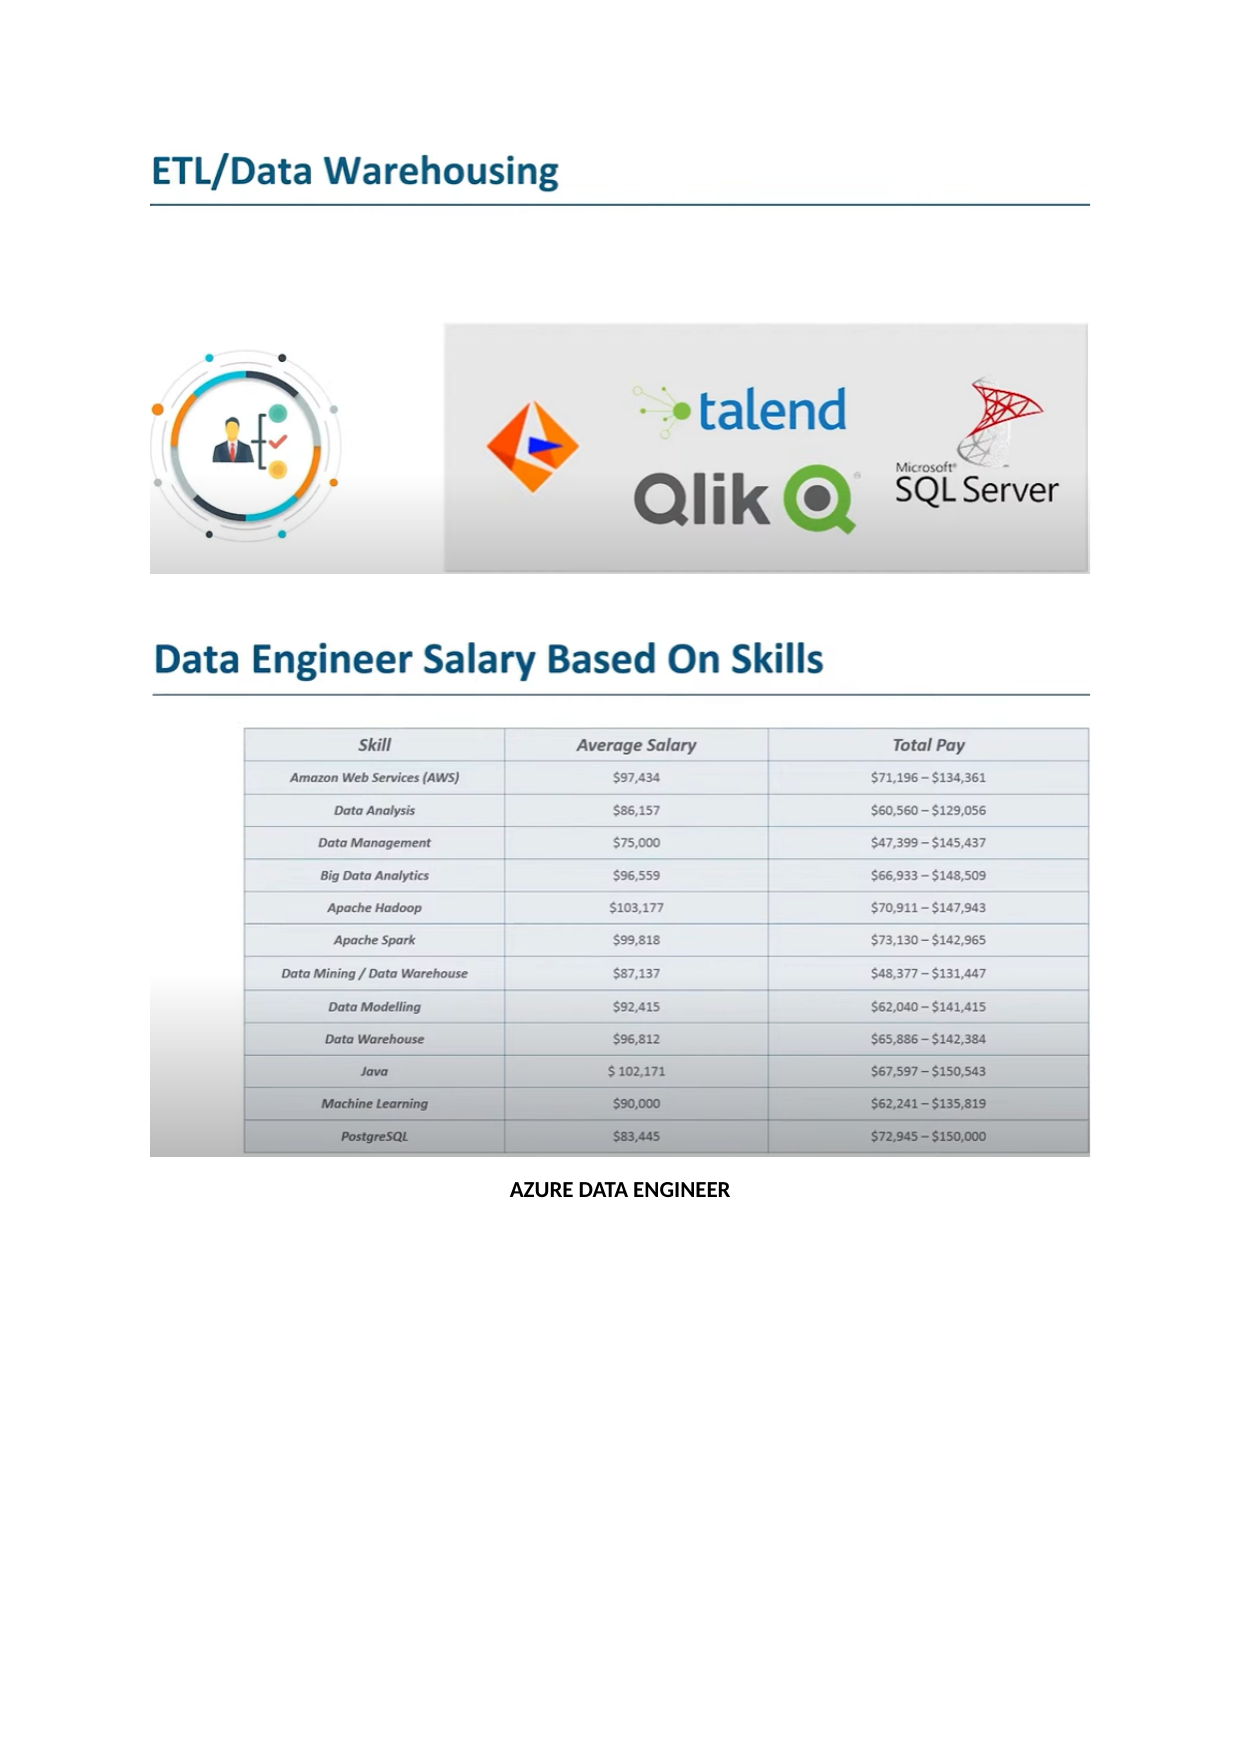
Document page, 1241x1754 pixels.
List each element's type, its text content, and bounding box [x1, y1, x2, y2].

text AZURE DATA ENGINEER [150, 1175, 1090, 1203]
picture [150, 639, 1091, 1157]
picture [150, 150, 1091, 574]
